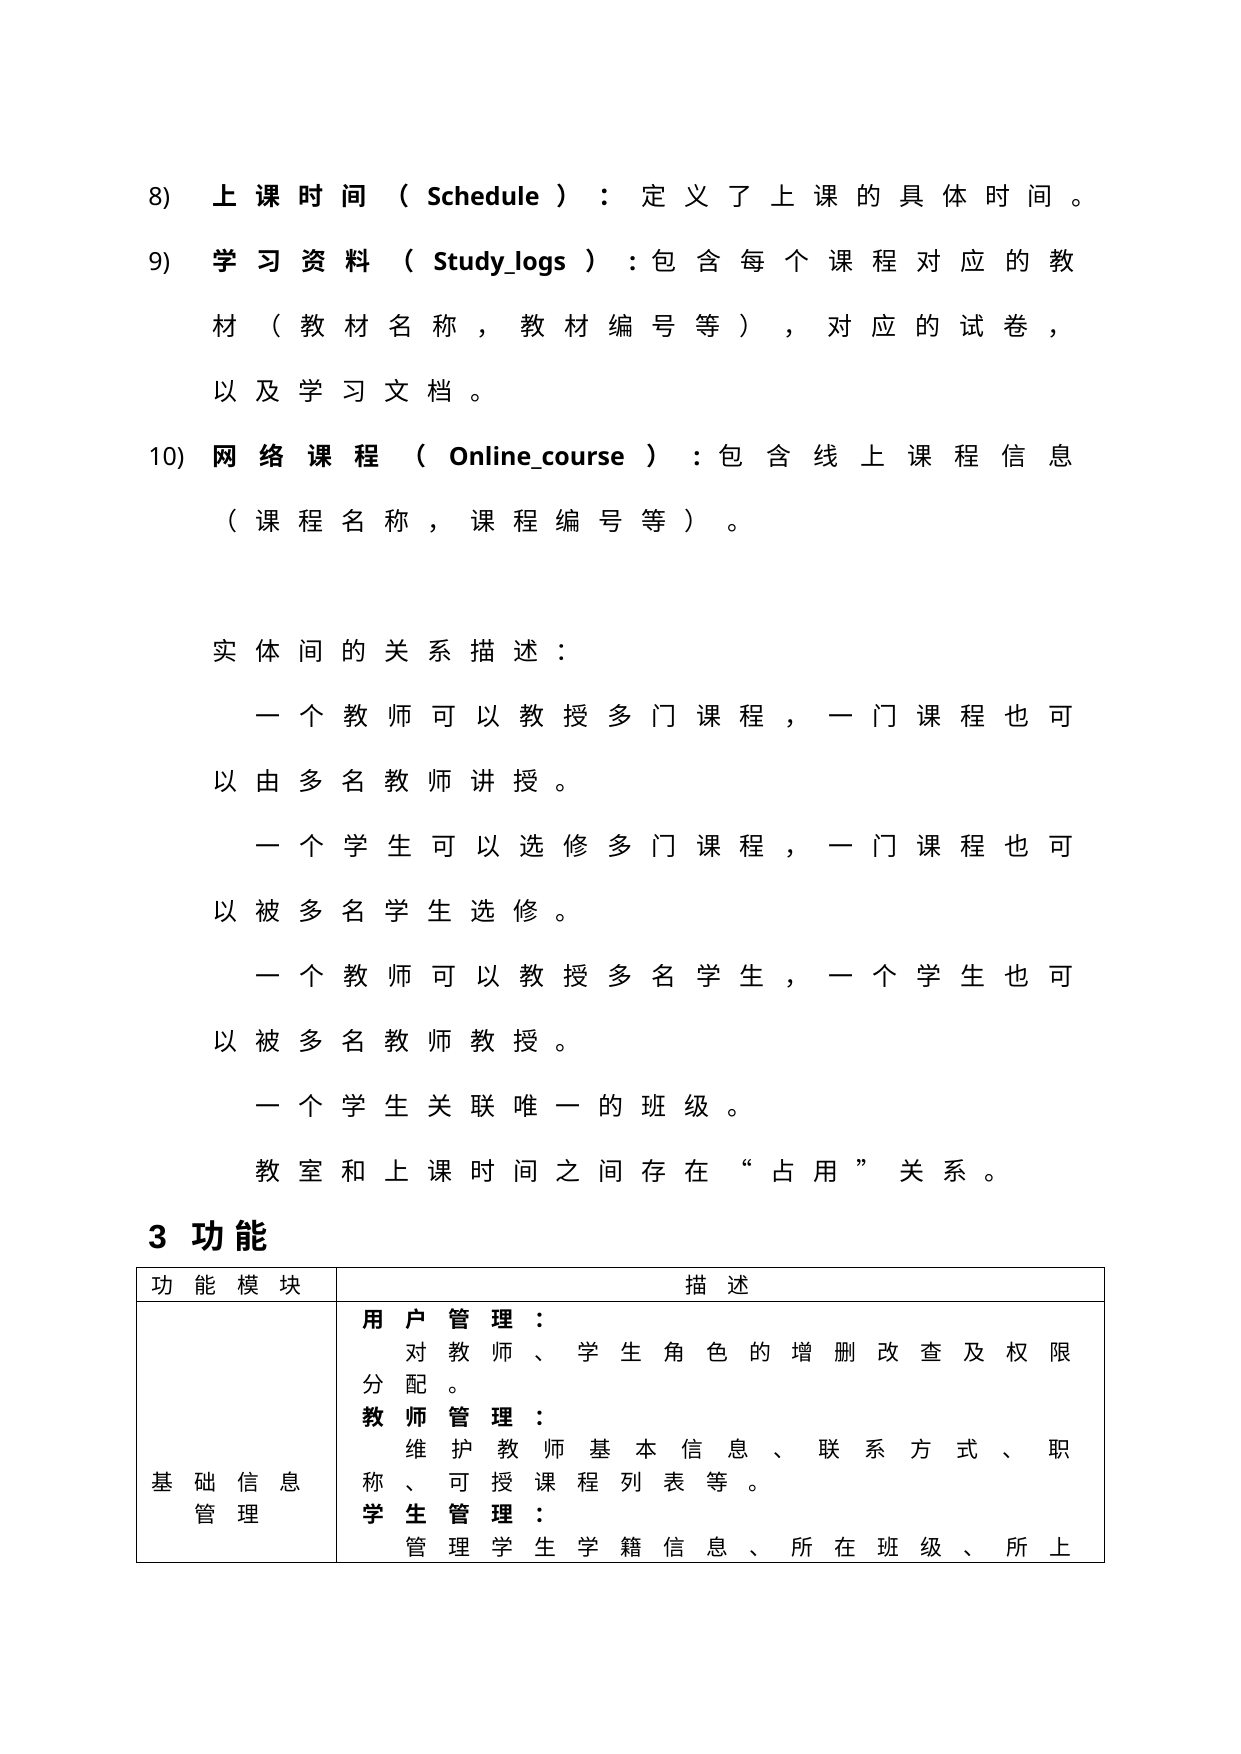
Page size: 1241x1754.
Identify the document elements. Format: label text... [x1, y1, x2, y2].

table_header 功能模块 [137, 1268, 336, 1301]
table_header 描述 [337, 1268, 1104, 1301]
list 上课时间（Schedule）：定义了上课的具体时间。 [148, 162, 1092, 227]
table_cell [337, 1302, 1104, 1562]
list 学习资料（Study_logs）:包含每个课程对应的教材（教材名称，教材编号等），对应的试卷，以及学习文档。 [148, 227, 1092, 422]
text 一个学生可以选修多门课程，一门课程也可以被多名学生选修。 [197, 812, 1092, 942]
text 实体间的关系描述： [148, 617, 1092, 682]
table_cell 基础信息管理 [137, 1302, 336, 1562]
text 一个教师可以教授多门课程，一门课程也可以由多名教师讲授。 [197, 682, 1092, 812]
text 一个教师可以教授多名学生，一个学生也可以被多名教师教授。 [197, 942, 1092, 1072]
text 教室和上课时间之间存在“占用”关系。 [197, 1137, 1092, 1202]
text 一个学生关联唯一的班级。 [197, 1072, 1092, 1137]
list 网络课程（Online_course）:包含线上课程信息（课程名称，课程编号等）。 [148, 422, 1092, 552]
text 3 功能 [148, 1202, 1092, 1267]
